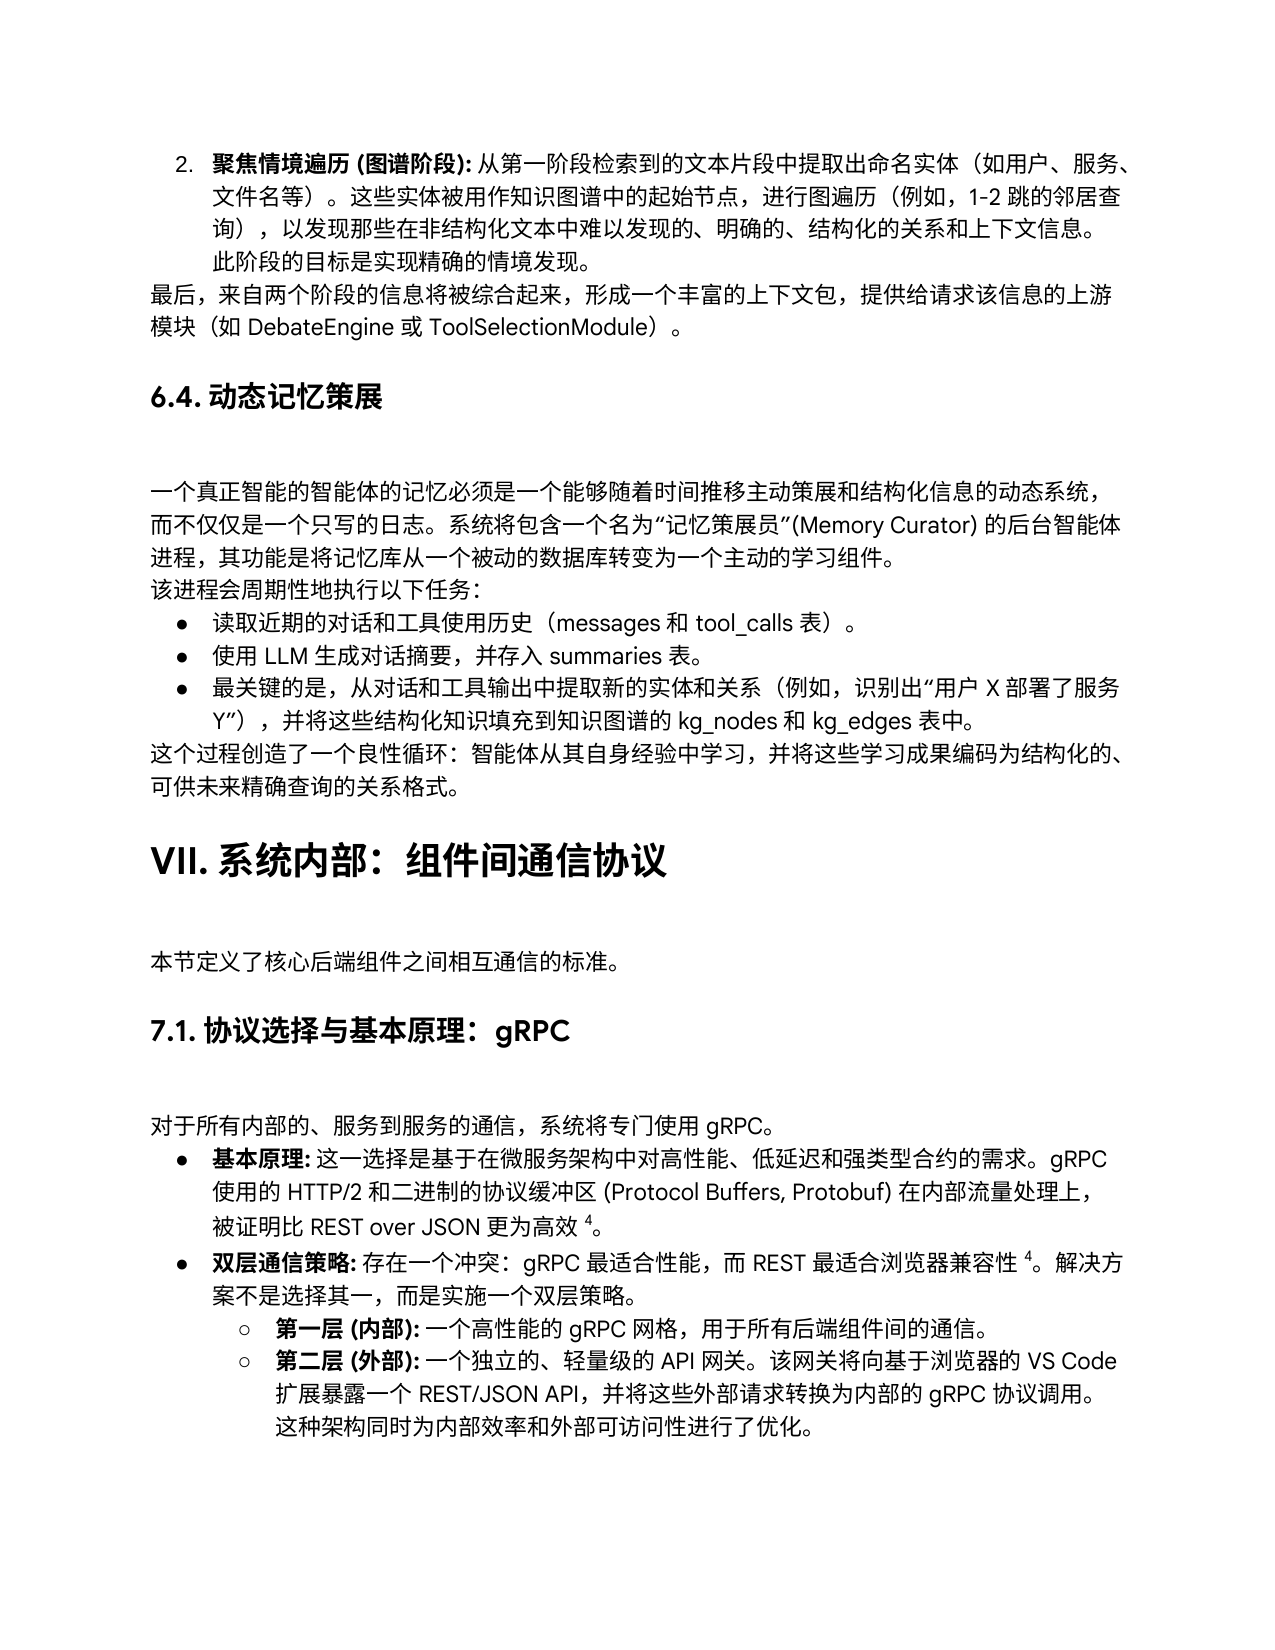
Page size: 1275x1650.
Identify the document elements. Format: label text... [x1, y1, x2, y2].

list 最关键的是，从对话和工具输出中提取新的实体和关系（例如，识别出“用户 X 部署了服务 Y”），并将这些结构化知识填充到知识图谱的 kg_nodes 和 kg_edges 表中。 [175, 674, 1125, 736]
text 这个过程创造了一个良性循环：智能体从其自身经验中学习，并将这些学习成果编码为结构化的、可供未来精确查询的关系格式。 [150, 740, 1125, 801]
list 使用 LLM 生成对话摘要，并存入 summaries 表。 [175, 642, 1125, 671]
text 一个真正智能的智能体的记忆必须是一个能够随着时间推移主动策展和结构化信息的动态系统，而不仅仅是一个只写的日志。系统将包含一个名为“记忆策展员”(Memory Curator) 的后台智能体进程，其功能是将记忆库从一个被动的数据库转变为一个主动的学习组件。 [150, 478, 1125, 572]
text 对于所有内部的、服务到服务的通信，系统将专门使用 gRPC。 [150, 1113, 1125, 1141]
list 聚焦情境遍历 (图谱阶段): 从第一阶段检索到的文本片段中提取出命名实体（如用户、服务、文件名等）。这些实体被用作知识图谱中的起始节点，进行图遍历（例如，1-2 跳的邻居查询），以发现那些在非结构化文本中难以发现的、明确的、结构化的关系和上下文信息。此阶段的目标是实现精确的情境发现。 [175, 150, 1125, 277]
subtitle 7.1. 协议选择与基本原理：gRPC [150, 1013, 1125, 1050]
subtitle 6.4. 动态记忆策展 [150, 379, 1125, 416]
list 基本原理: 这一选择是基于在微服务架构中对高性能、低延迟和强类型合约的需求。gRPC 使用的 HTTP/2 和二进制的协议缓冲区 (Protocol Buffers, Protobuf) 在内部流量处理上，被证明比 REST over JSON 更为高效 4。 [175, 1145, 1125, 1242]
text 最后，来自两个阶段的信息将被综合起来，形成一个丰富的上下文包，提供给请求该信息的上游模块（如 DebateEngine 或 ToolSelectionModule）。 [150, 281, 1125, 342]
list 第一层 (内部): 一个高性能的 gRPC 网格，用于所有后端组件间的通信。 [237, 1315, 1125, 1344]
text 该进程会周期性地执行以下任务： [150, 576, 1125, 605]
text 本节定义了核心后端组件之间相互通信的标准。 [150, 948, 1125, 977]
list 第二层 (外部): 一个独立的、轻量级的 API 网关。该网关将向基于浏览器的 VS Code 扩展暴露一个 REST/JSON API，并将这些外部请求转换为内部的 gRPC 协议调用。这种架构同时为内部效率和外部可访问性进行了优化。 [237, 1348, 1125, 1442]
list 双层通信策略: 存在一个冲突：gRPC 最适合性能，而 REST 最适合浏览器兼容性 4。解决方案不是选择其一，而是实施一个双层策略。 [175, 1247, 1125, 1311]
list 读取近期的对话和工具使用历史（messages 和 tool_calls 表）。 [175, 609, 1125, 638]
subtitle VII. 系统内部：组件间通信协议 [150, 838, 1125, 885]
